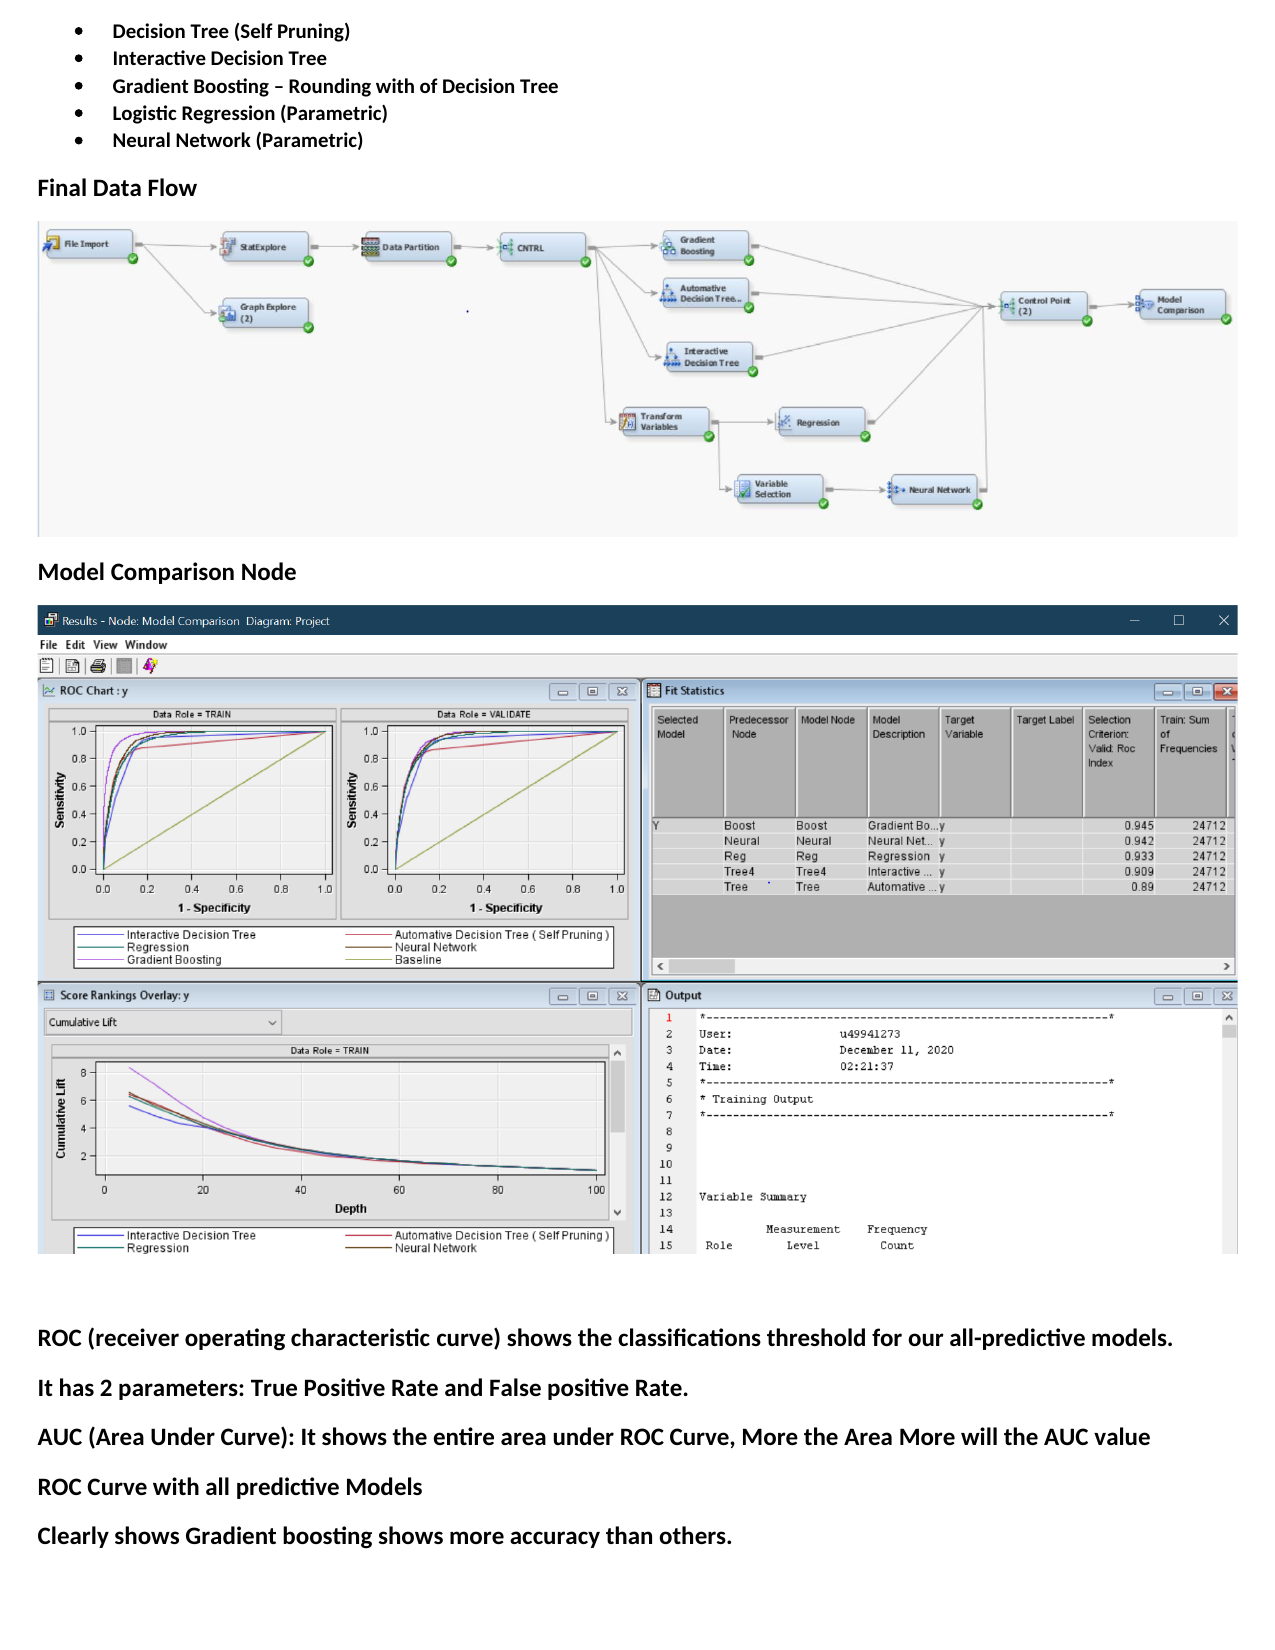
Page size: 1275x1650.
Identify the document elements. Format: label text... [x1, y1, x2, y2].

text It has 2 parameters: True Positive Rate and False positive Rate. [37, 1372, 1237, 1402]
list Decision Tree (Self Pruning) [75, 18, 1237, 43]
list Logistic Regression (Parametric) [75, 100, 1237, 126]
list Interactive Decision Tree [75, 45, 1237, 71]
text Clearly shows Gradient boosting shows more accuracy than others. [37, 1521, 1237, 1551]
text ROC Curve with all predictive Models [37, 1471, 1237, 1501]
picture [37, 221, 1238, 537]
text Final Data Flow [37, 172, 1237, 202]
text ROC (receiver operating characteristic curve) shows the classifications threshold for our all-predictive models. [37, 1322, 1237, 1353]
list Neural Network (Parametric) [75, 128, 1237, 153]
list Gradient Boosting – Rounding with of Decision Tree [75, 73, 1237, 98]
text AUC (Area Under Curve): It shows the entire area under ROC Curve, More the Area More will the AUC value [37, 1421, 1237, 1452]
picture [37, 605, 1238, 1254]
text Model Comparison Node [37, 556, 1237, 586]
